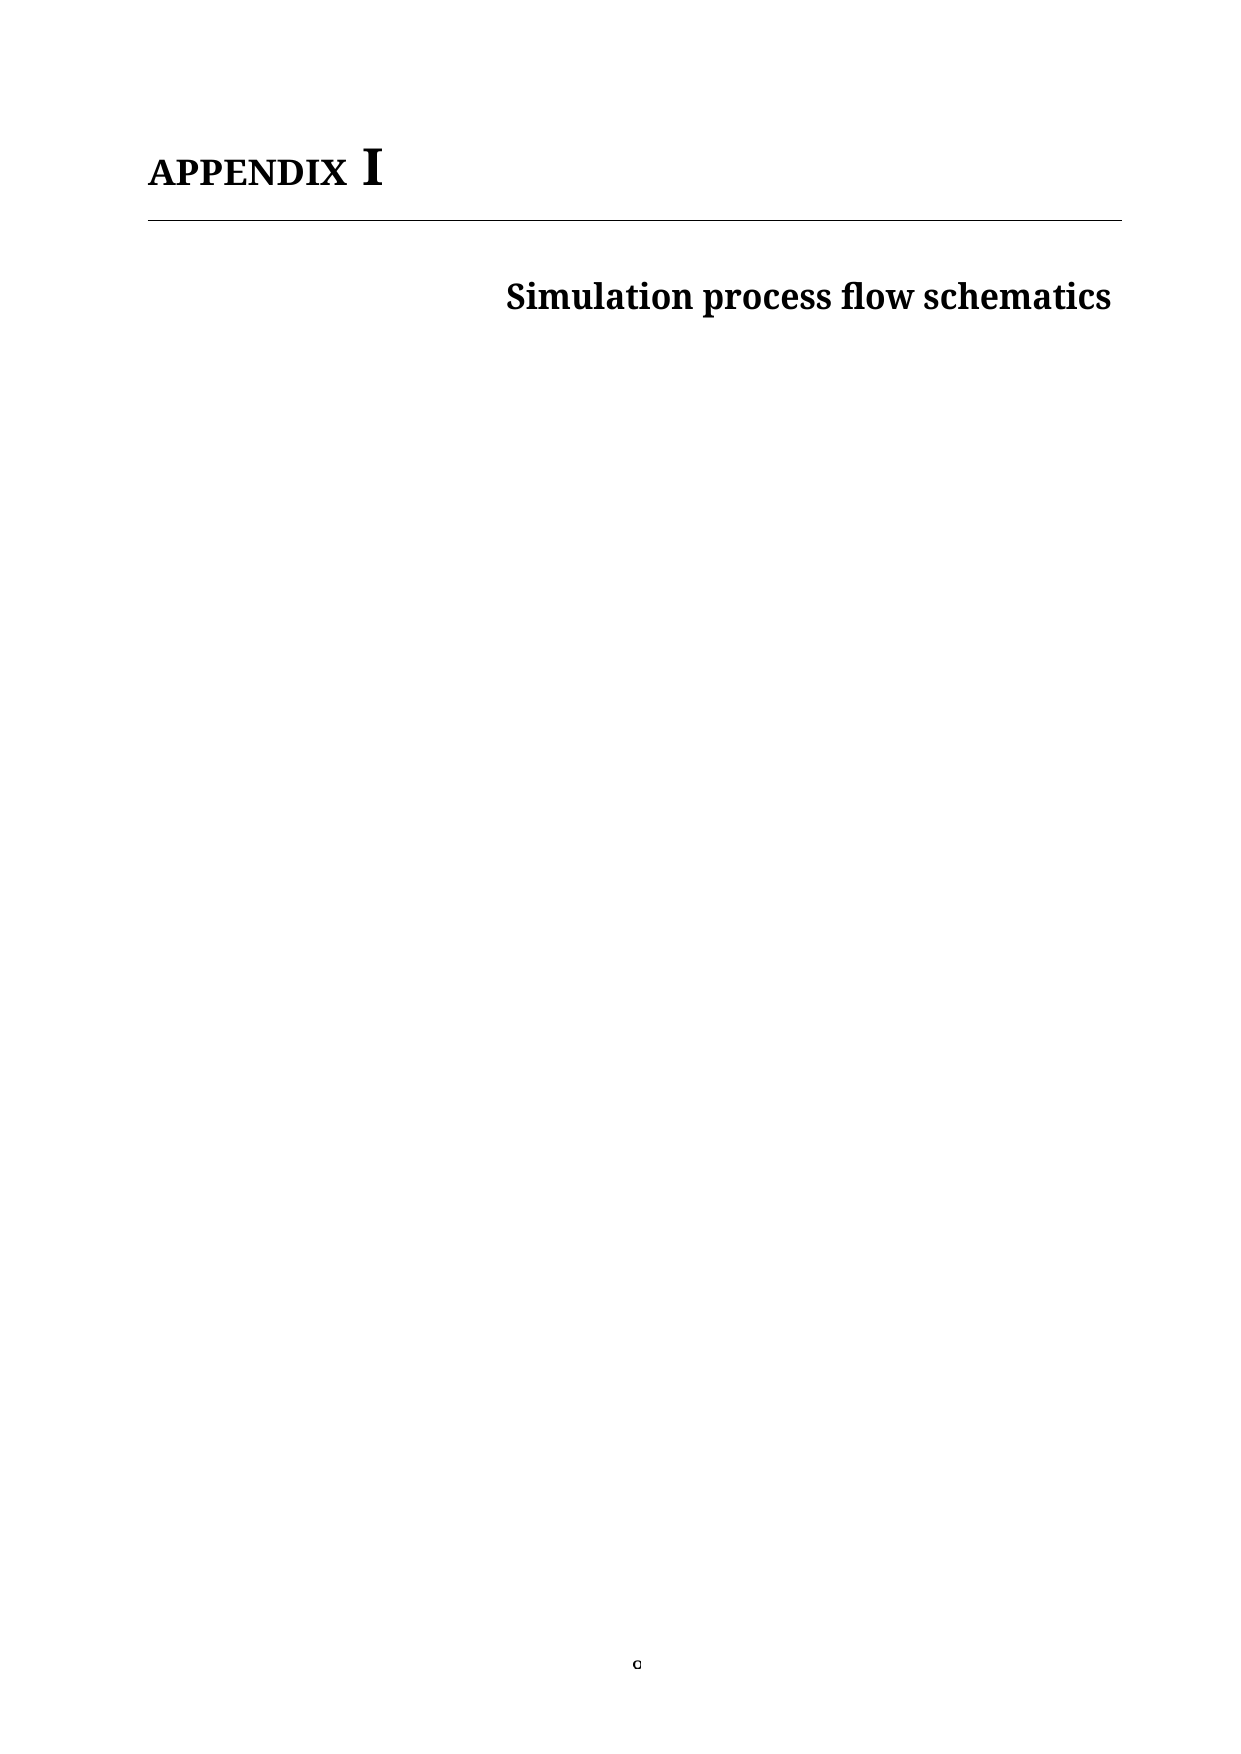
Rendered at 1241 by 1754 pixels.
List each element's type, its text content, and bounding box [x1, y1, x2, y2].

subtitle APPENDIX I [148, 139, 1134, 197]
text Simulation process flow schematics [506, 272, 1134, 320]
